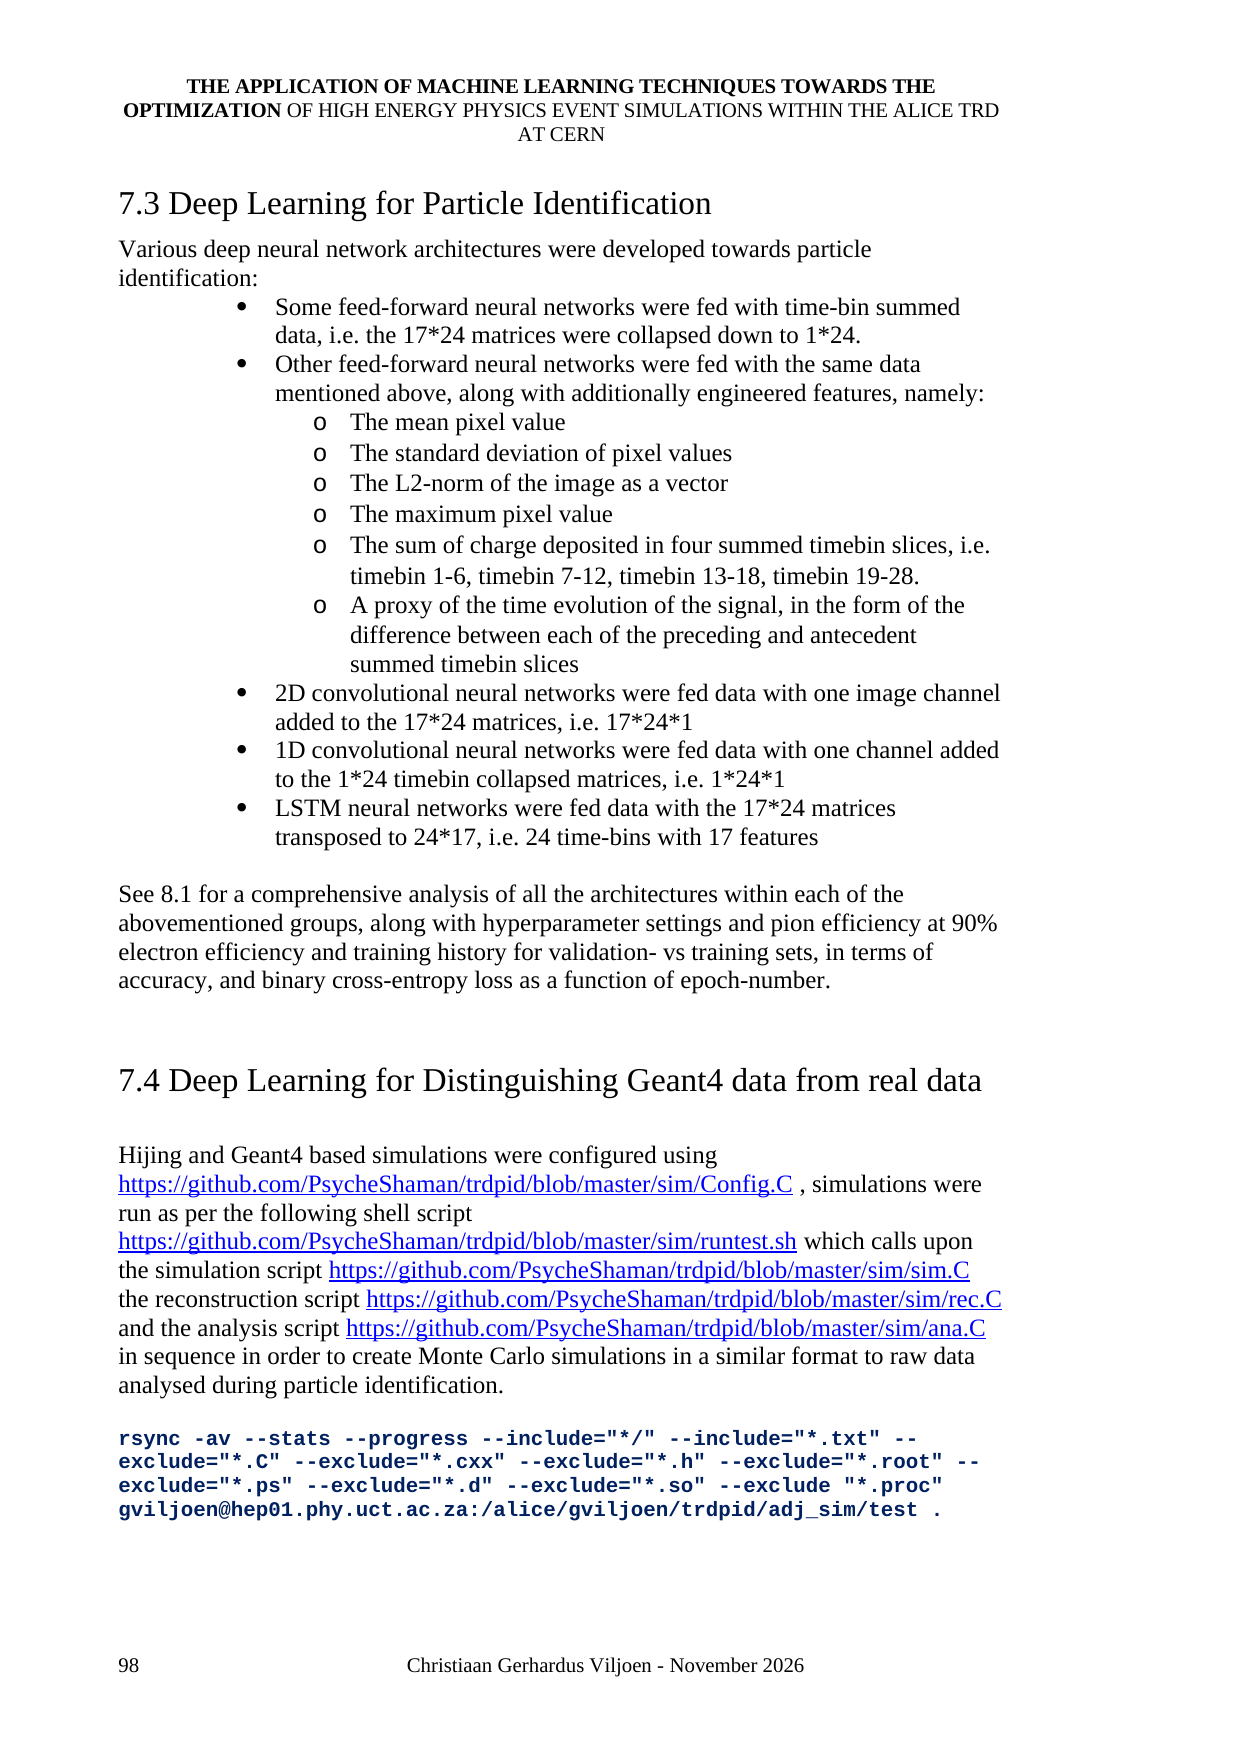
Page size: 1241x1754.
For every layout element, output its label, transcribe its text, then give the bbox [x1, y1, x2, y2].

subtitle Deep Learning for Distinguishing Geant4 data from real data [118, 1061, 1004, 1099]
text Various deep neural network architectures were developed towards particle identification: [118, 234, 1004, 292]
subtitle Deep Learning for Particle Identification [118, 183, 1004, 222]
list The L2-norm of the image as a vector [312, 468, 1004, 499]
text See 8.1 for a comprehensive analysis of all the architectures within each of the abovementioned groups, along with hyperparameter settings and pion efficiency at 90% electron efficiency and training history for validation- vs training sets, in terms of accuracy, and binary cross-entropy loss as a function of epoch-number. [118, 879, 1004, 994]
list The standard deviation of pixel values [312, 438, 1004, 468]
list 2D convolutional neural networks were fed data with one image channel added to the 17*24 matrices, i.e. 17*24*1 [237, 678, 1004, 736]
list A proxy of the time evolution of the signal, in the form of the difference between each of the preceding and antecedent summed timebin slices [312, 590, 1004, 678]
list Some feed-forward neural networks were fed with time-bin summed data, i.e. the 17*24 matrices were collapsed down to 1*24. [237, 292, 1004, 349]
text Hijing and Geant4 based simulations were configured using https://github.com/PsycheShaman/trdpid/blob/master/sim/Config.C , simulations were run as per the following shell script https://github.com/PsycheShaman/trdpid/blob/master/sim/runtest.sh which calls upon the simulation script https://github.com/PsycheShaman/trdpid/blob/master/sim/sim.C the reconstruction script https://github.com/PsycheShaman/trdpid/blob/master/sim/rec.C and the analysis script https://github.com/PsycheShaman/trdpid/blob/master/sim/ana.C in sequence in order to create Monte Carlo simulations in a similar format to raw data analysed during particle identification. [118, 1140, 1004, 1399]
text rsync -av --stats --progress --include="*/" --include="*.txt" --exclude="*.C" --exclude="*.cxx" --exclude="*.h" --exclude="*.root" --exclude="*.ps" --exclude="*.d" --exclude="*.so" --exclude "*.proc" gviljoen@hep01.phy.uct.ac.za:/alice/gviljoen/trdpid/adj_sim/test . [118, 1428, 1004, 1522]
list Other feed-forward neural networks were fed with the same data mentioned above, along with additionally engineered features, namely: [237, 349, 1004, 407]
list 1D convolutional neural networks were fed data with one channel added to the 1*24 timebin collapsed matrices, i.e. 1*24*1 [237, 736, 1004, 793]
list The sum of charge deposited in four summed timebin slices, i.e. timebin 1-6, timebin 7-12, timebin 13-18, timebin 19-28. [312, 530, 1004, 590]
list The maximum pixel value [312, 499, 1004, 530]
list The mean pixel value [312, 407, 1004, 438]
list LSTM neural networks were fed data with the 17*24 matrices transposed to 24*17, i.e. 24 time-bins with 17 features [237, 793, 1004, 851]
